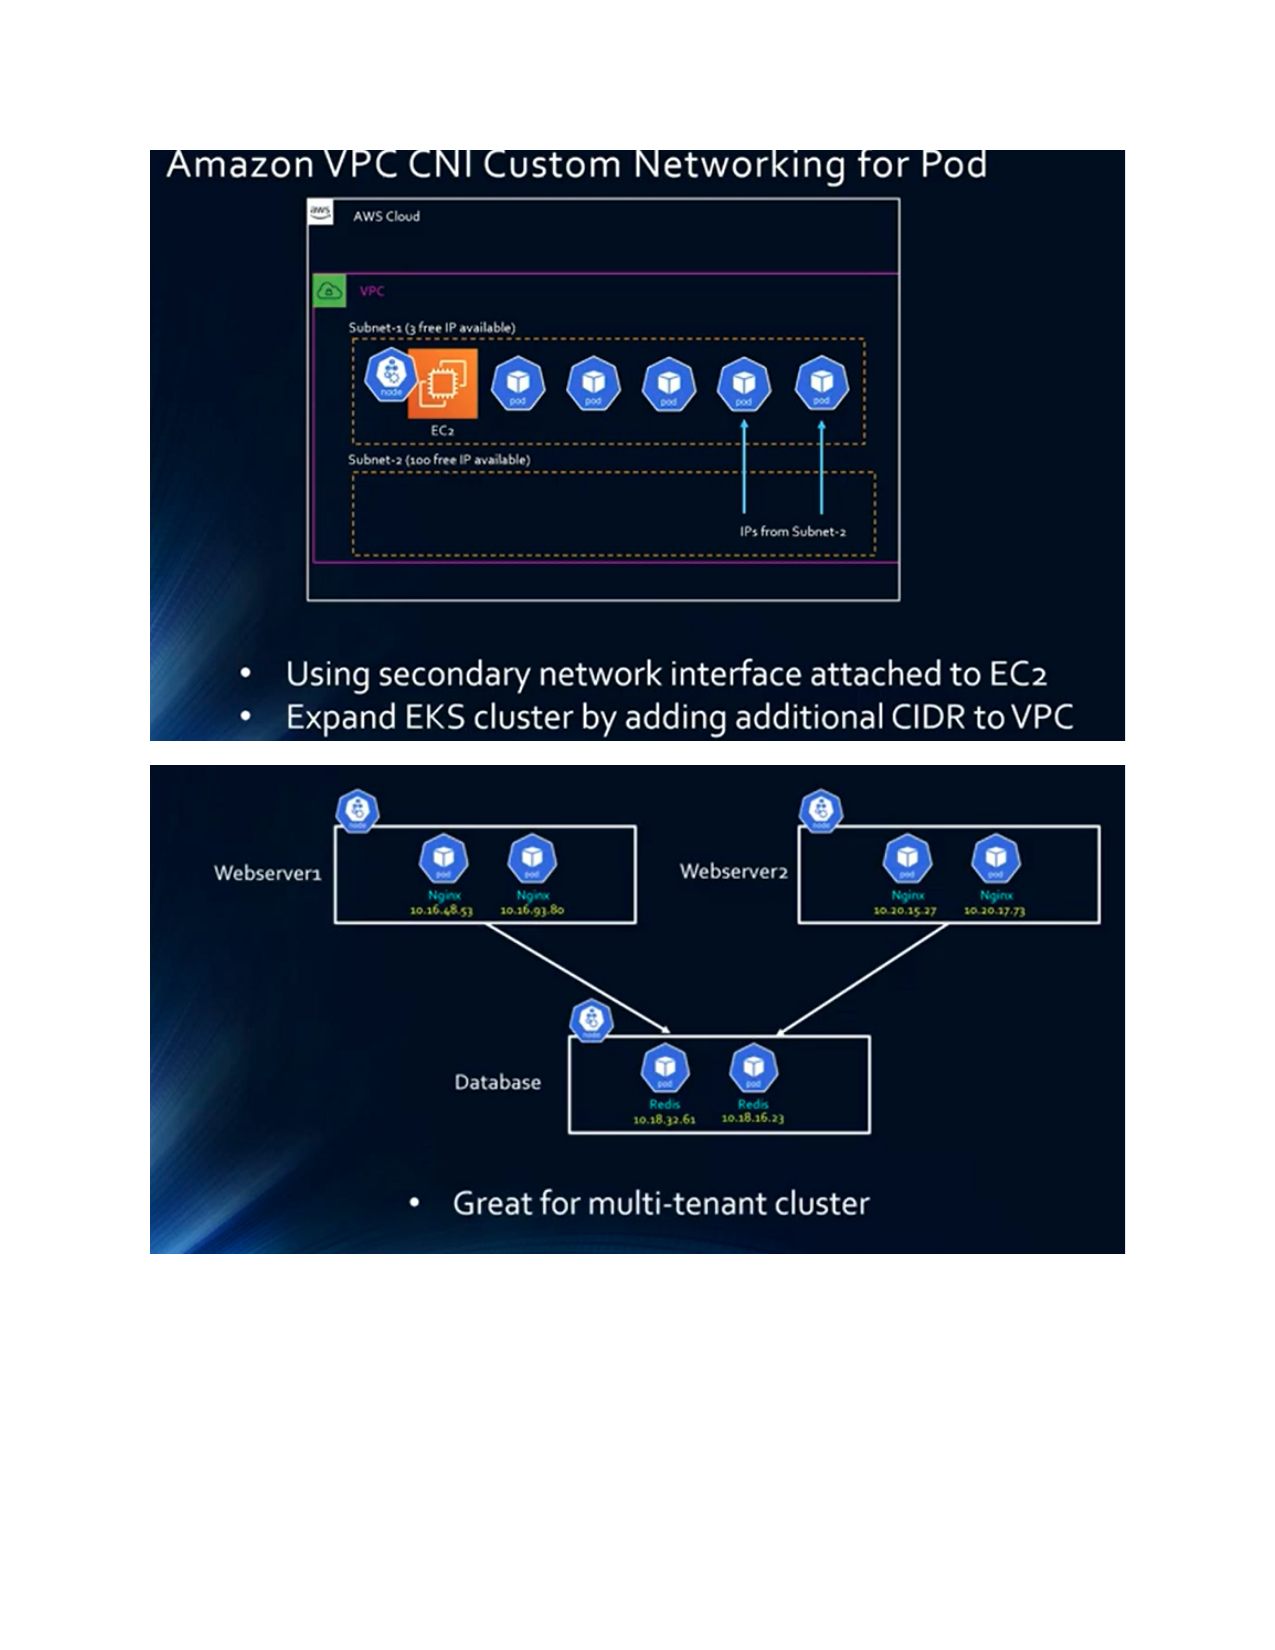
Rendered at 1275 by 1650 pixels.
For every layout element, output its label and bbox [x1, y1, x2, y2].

picture [150, 765, 1125, 1254]
picture [150, 150, 1125, 741]
